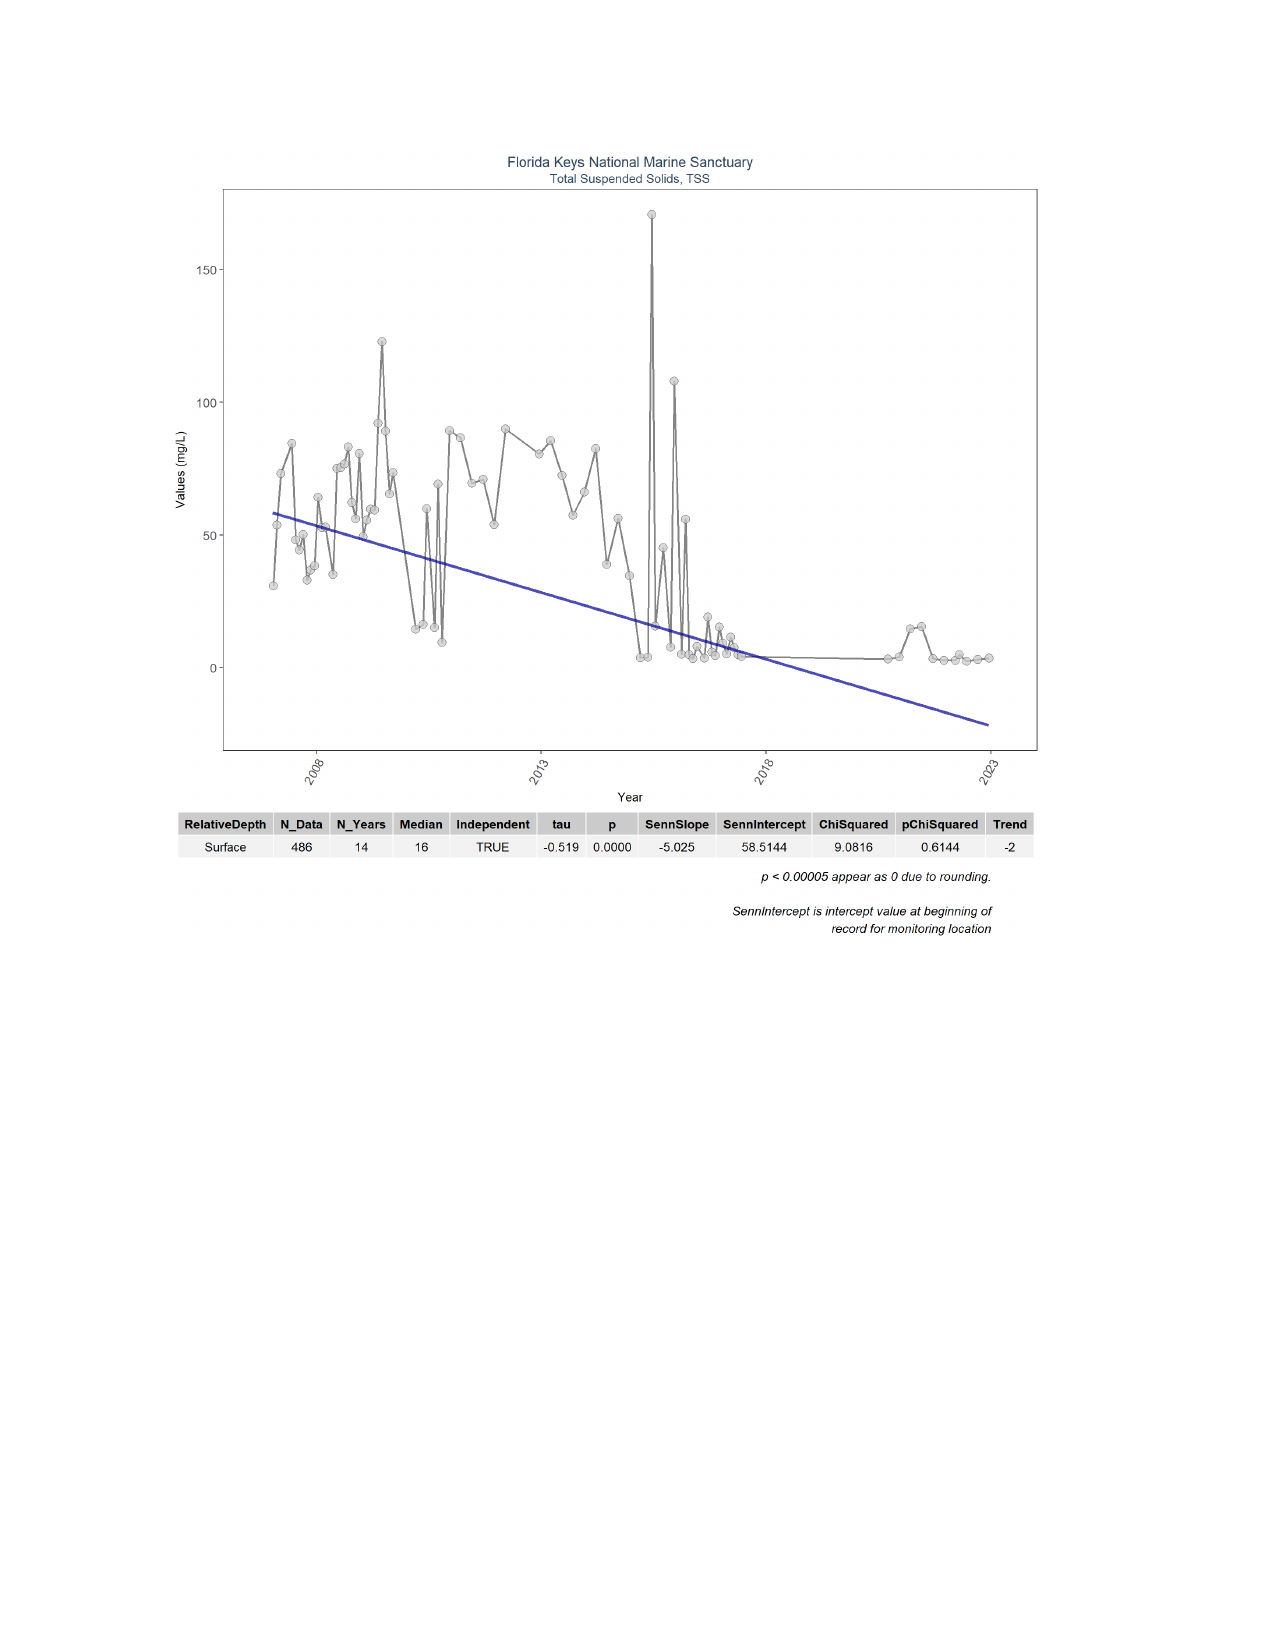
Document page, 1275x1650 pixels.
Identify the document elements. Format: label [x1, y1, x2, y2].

picture [168, 150, 1044, 938]
